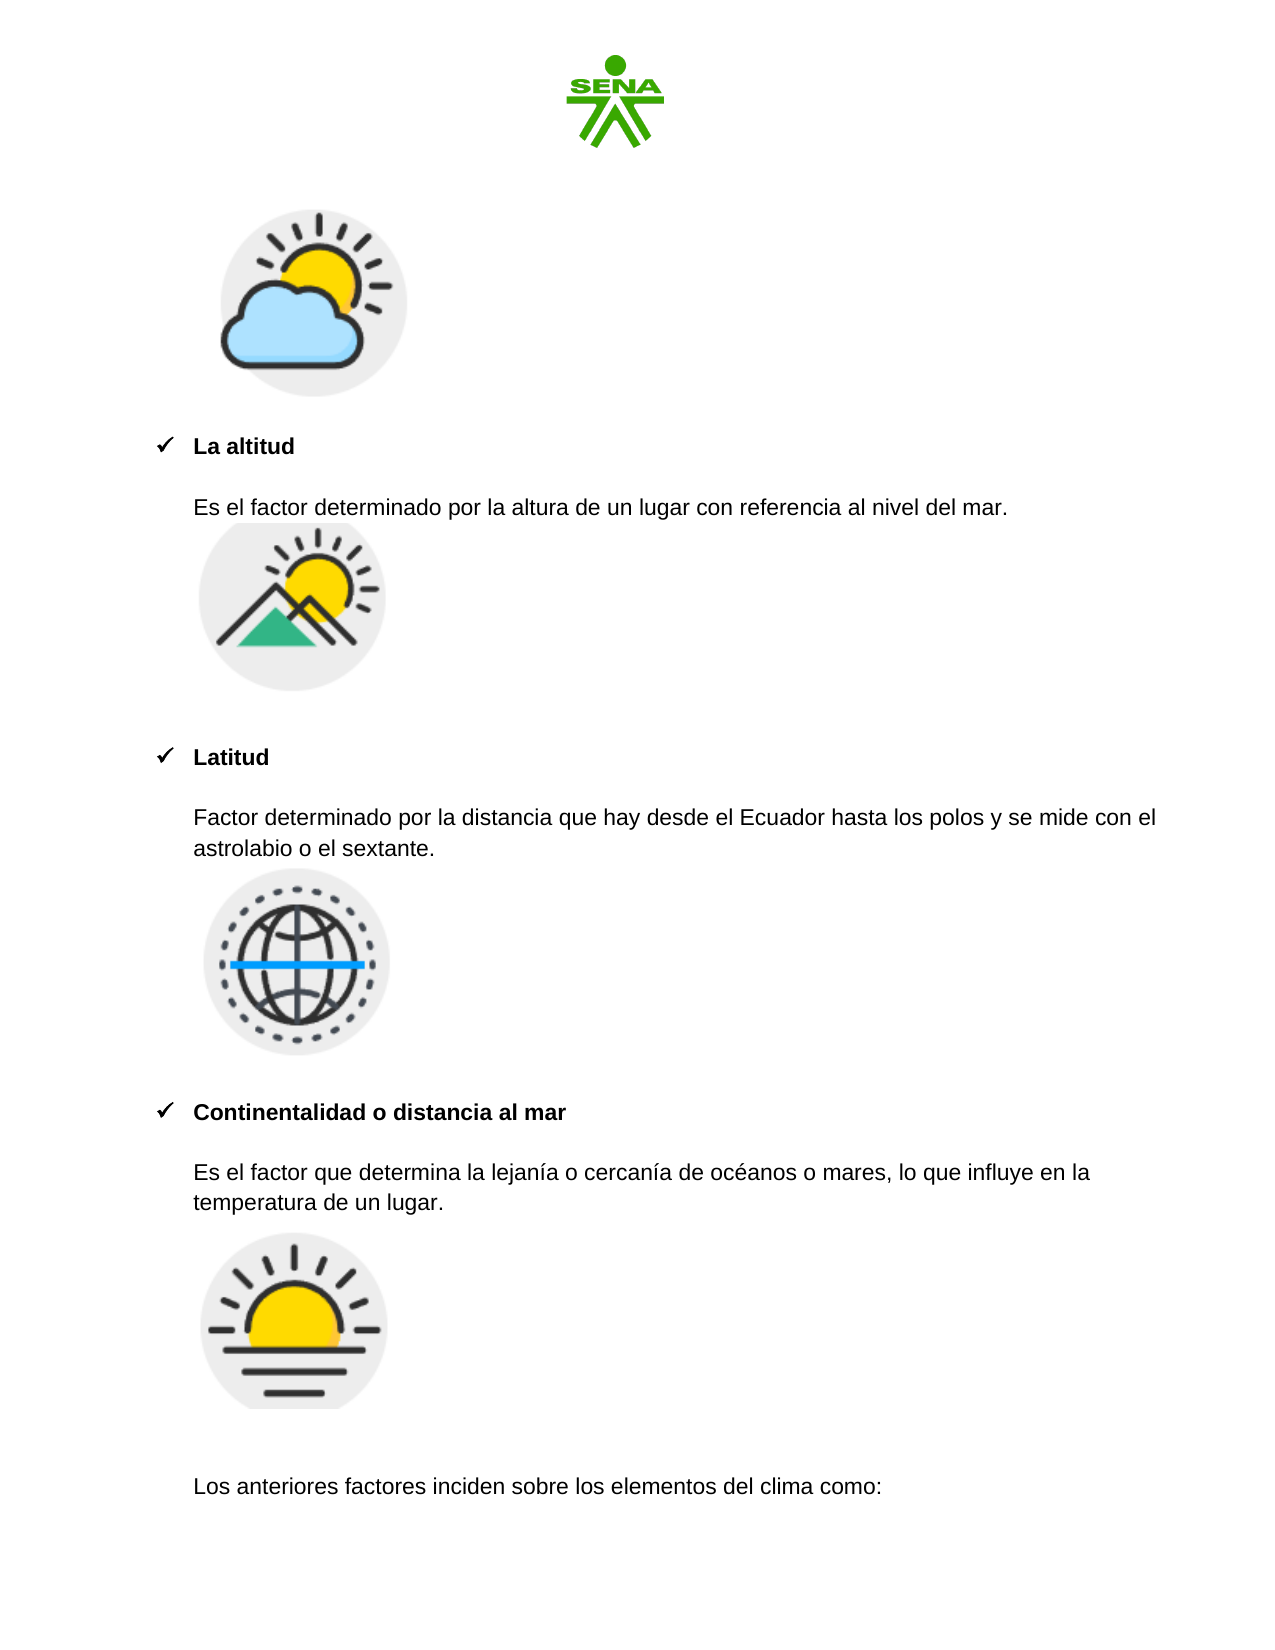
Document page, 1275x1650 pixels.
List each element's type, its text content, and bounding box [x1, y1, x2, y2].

picture [193, 864, 401, 1065]
list Latitud [156, 744, 1157, 770]
picture [193, 1219, 404, 1409]
list Continentalidad o distancia al mar [156, 1099, 1157, 1125]
list La altitud [156, 433, 1157, 459]
list Los anteriores factores inciden sobre los elementos del clima como: [193, 1473, 1157, 1499]
list Factor determinado por la distancia que hay desde el Ecuador hasta los polos y se mide con el astrolabio o el sextante. [193, 804, 1157, 861]
list Es el factor determinado por la altura de un lugar con referencia al nivel del mar. [193, 494, 1157, 520]
list Es el factor que determina la lejanía o cercanía de océanos o mares, lo que influye en la temperatura de un lugar. [193, 1159, 1157, 1216]
picture [193, 177, 412, 400]
picture [566, 55, 664, 148]
picture [193, 523, 411, 710]
